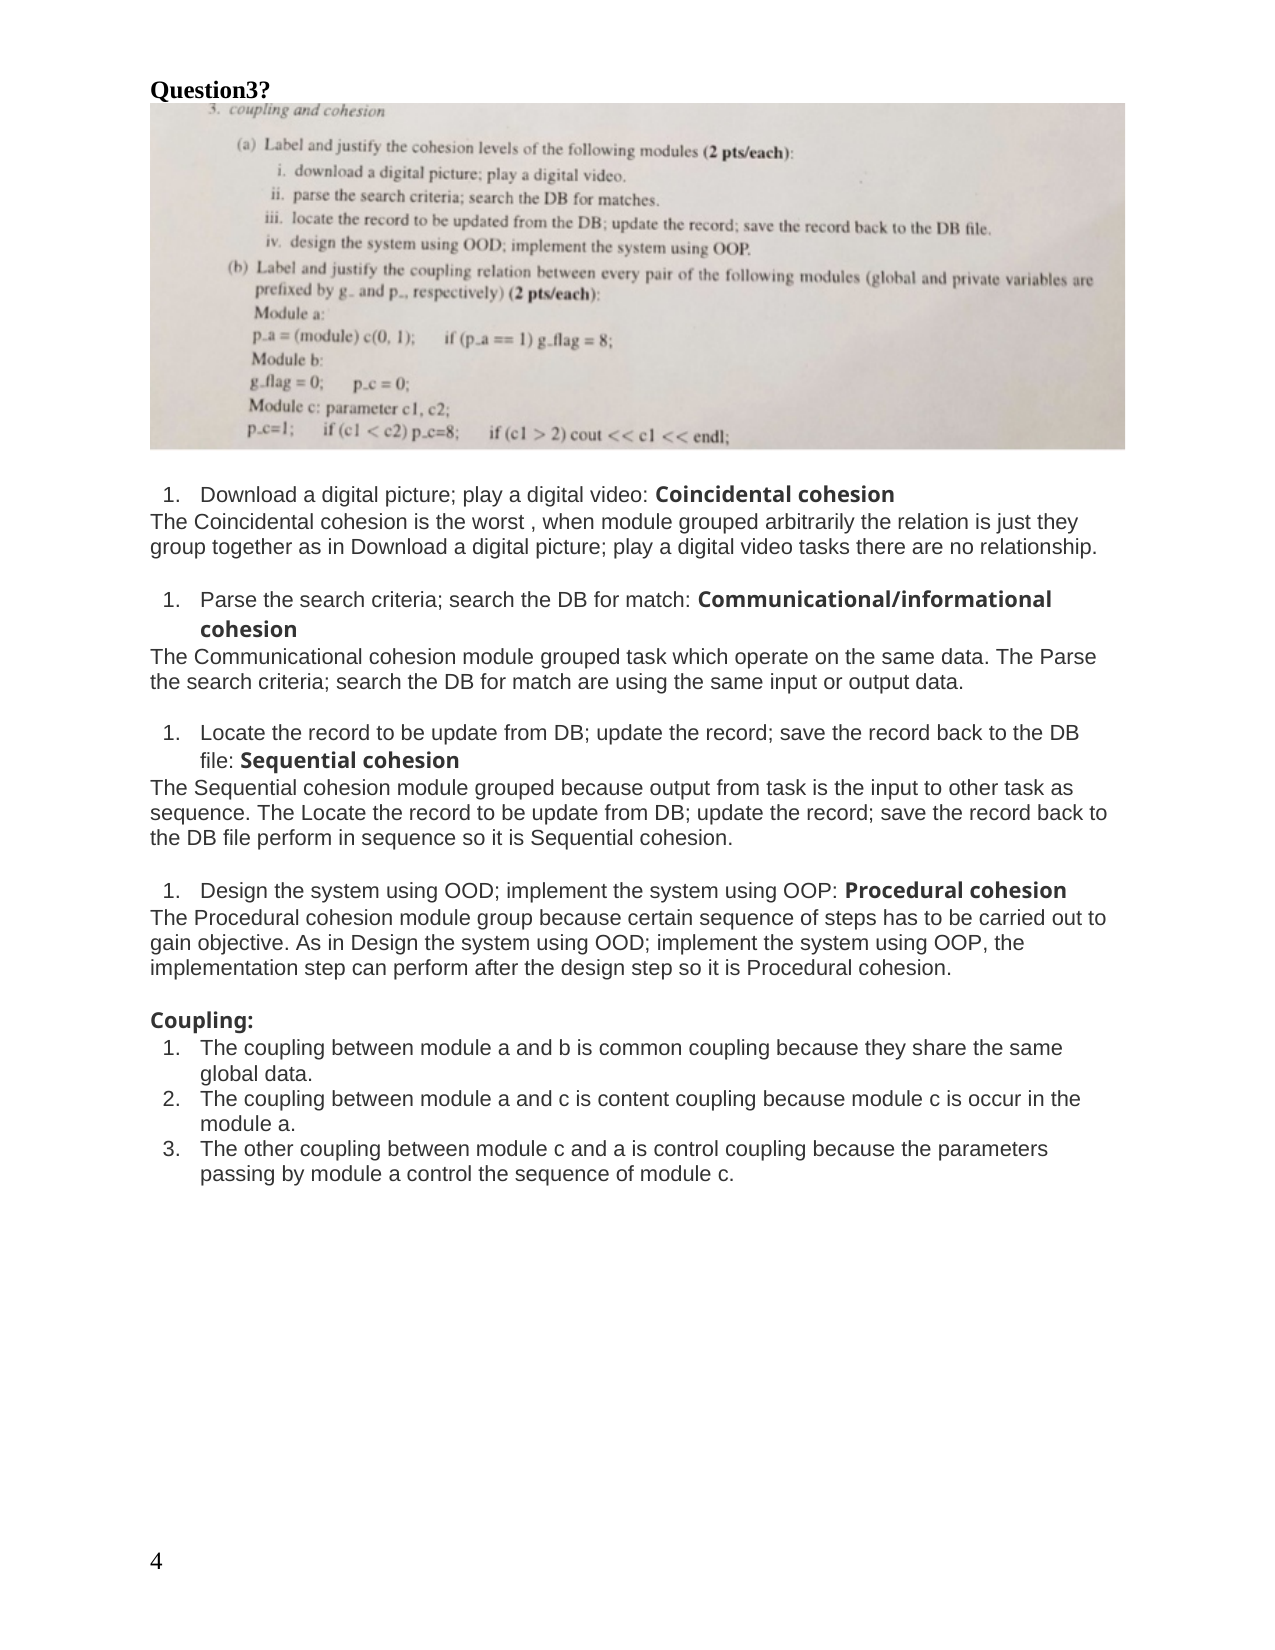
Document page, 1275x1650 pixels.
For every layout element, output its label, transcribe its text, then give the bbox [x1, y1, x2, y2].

picture [150, 103, 1125, 451]
list The other coupling between module c and a is control coupling because the parameters passing by module a control the sequence of module c. [162, 1136, 1100, 1187]
text The Communicational cohesion module grouped task which operate on the same data. The Parse the search criteria; search the DB for match are using the same input or output data. [150, 644, 1125, 694]
list Download a digital picture; play a digital video: Coincidental cohesion [162, 479, 1100, 509]
text The Sequential cohesion module grouped because output from task is the input to other task as sequence. The Locate the record to be update from DB; update the record; save the record back to the DB file perform in sequence so it is Sequential cohesion. [150, 774, 1125, 850]
text The Coincidental cohesion is the worst , when module grouped arbitrarily the relation is just they group together as in Download a digital picture; play a digital video tasks there are no relationship. [150, 509, 1125, 559]
text The Procedural cohesion module group because certain sequence of steps has to be carried out to gain objective. As in Design the system using OOD; implement the system using OOP, the implementation step can perform after the design step so it is Procedural cohesion. [150, 905, 1125, 981]
text Question3? [150, 75, 1125, 103]
list Design the system using OOD; implement the system using OOP: Procedural cohesion [162, 875, 1100, 905]
list The coupling between module a and c is content coupling because module c is occur in the module a. [162, 1086, 1100, 1136]
list The coupling between module a and b is common coupling because they share the same global data. [162, 1035, 1100, 1086]
list Locate the record to be update from DB; update the record; save the record back to the DB file: Sequential cohesion [162, 719, 1100, 774]
list Parse the search criteria; search the DB for match: Communicational/informational cohesion [162, 584, 1100, 644]
text Coupling: [150, 1006, 1125, 1035]
